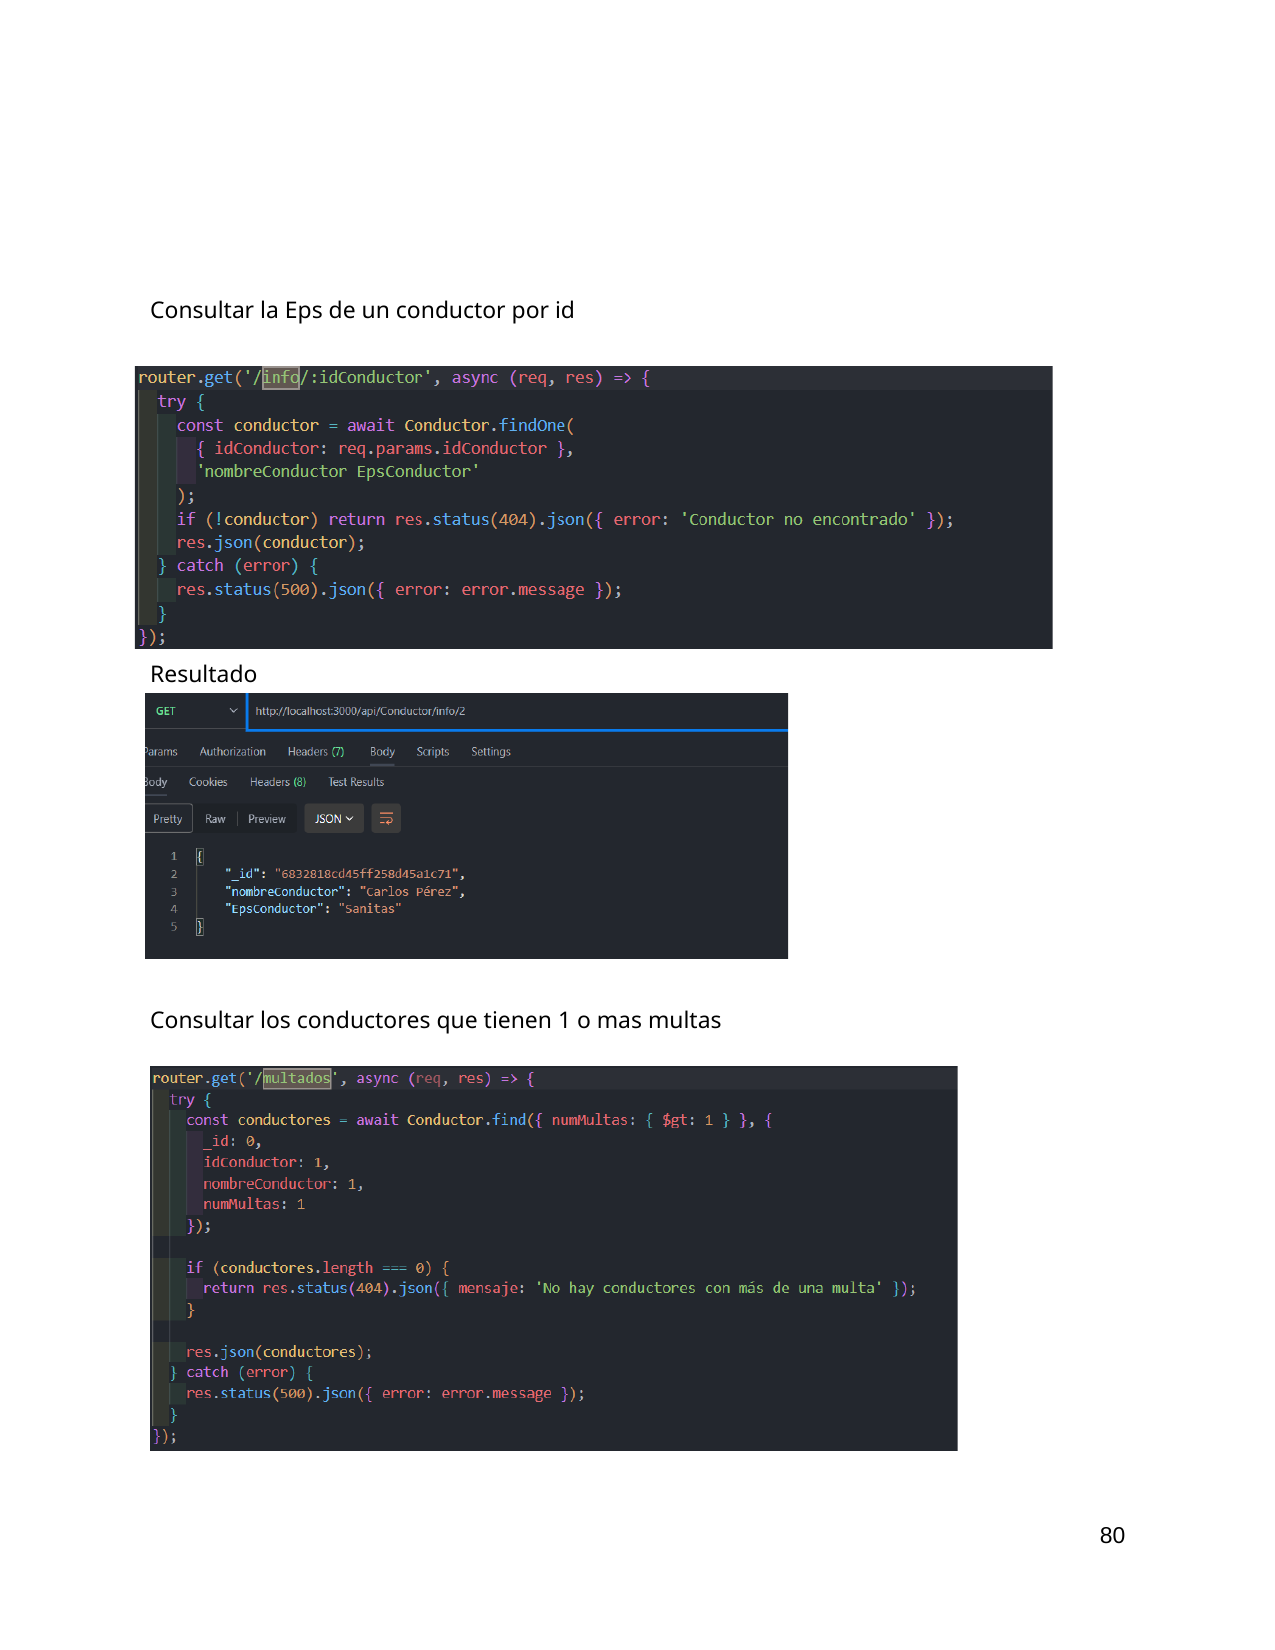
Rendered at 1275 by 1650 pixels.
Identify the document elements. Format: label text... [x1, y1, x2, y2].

picture [145, 693, 789, 959]
picture [134, 366, 1052, 648]
text Consultar la Eps de un conductor por id [150, 294, 1125, 325]
text Consultar los conductores que tienen 1 o mas multas [150, 1004, 1125, 1035]
picture [150, 1066, 958, 1451]
